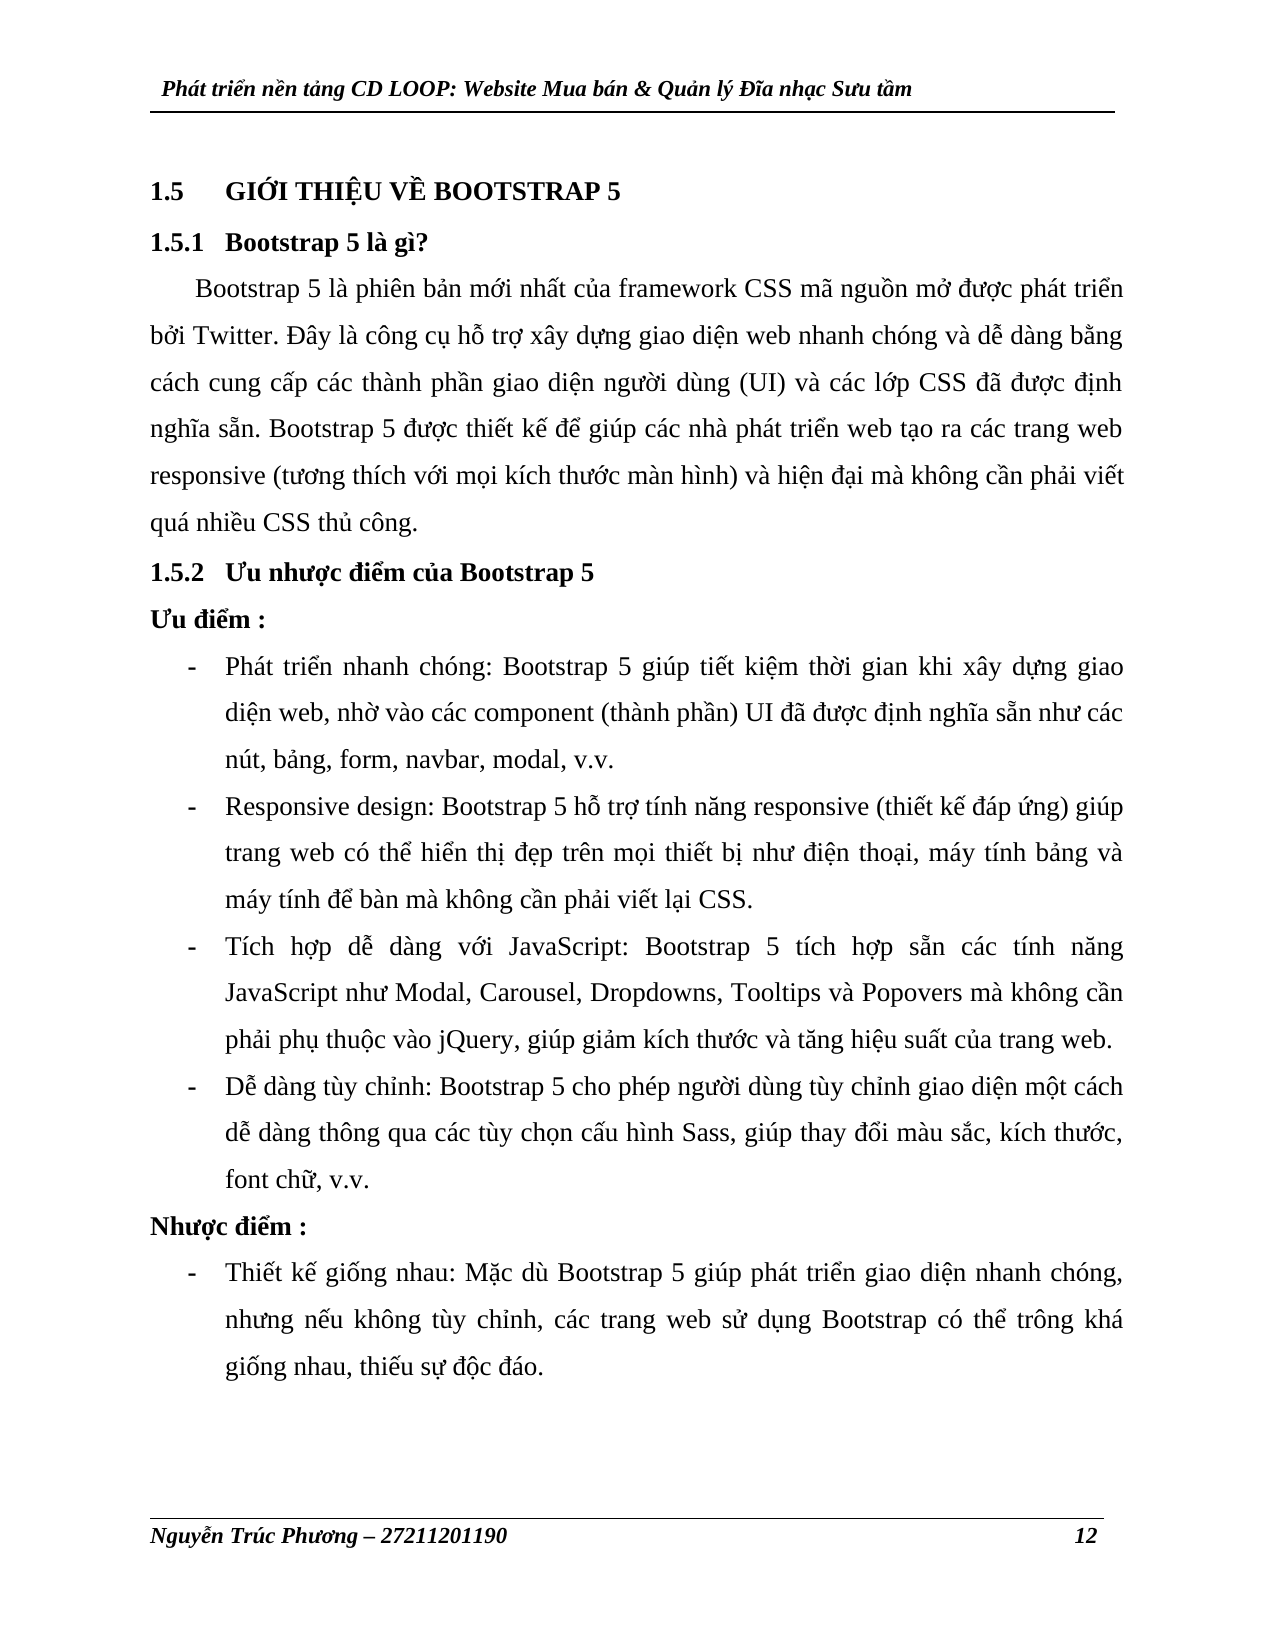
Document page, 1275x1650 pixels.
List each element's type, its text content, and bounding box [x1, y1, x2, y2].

list Thiết kế giống nhau: Mặc dù Bootstrap 5 giúp phát triển giao diện nhanh chóng, nhưng nếu không tùy chỉnh, các trang web sử dụng Bootstrap có thể trông khá giống nhau, thiếu sự độc đáo. [187, 1256, 1125, 1381]
list Phát triển nhanh chóng: Bootstrap 5 giúp tiết kiệm thời gian khi xây dựng giao diện web, nhờ vào các component (thành phần) UI đã được định nghĩa sẵn như các nút, bảng, form, navbar, modal, v.v. [187, 650, 1125, 774]
subtitle 1.5.2 Ưu nhược điểm của Bootstrap 5 [150, 556, 1125, 588]
list Dễ dàng tùy chỉnh: Bootstrap 5 cho phép người dùng tùy chỉnh giao diện một cách dễ dàng thông qua các tùy chọn cấu hình Sass, giúp thay đổi màu sắc, kích thước, font chữ, v.v. [187, 1070, 1125, 1194]
subtitle 1.5 GIỚI THIỆU VỀ BOOTSTRAP 5 [150, 175, 1125, 206]
list Responsive design: Bootstrap 5 hỗ trợ tính năng responsive (thiết kế đáp ứng) giúp trang web có thể hiển thị đẹp trên mọi thiết bị như điện thoại, máy tính bảng và máy tính để bàn mà không cần phải viết lại CSS. [187, 790, 1125, 914]
subtitle 1.5.1 Bootstrap 5 là gì? [150, 226, 1125, 257]
text Ưu điểm : [150, 603, 1125, 634]
text Bootstrap 5 là phiên bản mới nhất của framework CSS mã nguồn mở được phát triển bởi Twitter. Đây là công cụ hỗ trợ xây dựng giao diện web nhanh chóng và dễ dàng bằng cách cung cấp các thành phần giao diện người dùng (UI) và các lớp CSS đã được định nghĩa sẵn. Bootstrap 5 được thiết kế để giúp các nhà phát triển web tạo ra các trang web responsive (tương thích với mọi kích thước màn hình) và hiện đại mà không cần phải viết quá nhiều CSS thủ công. [150, 272, 1125, 537]
list Tích hợp dễ dàng với JavaScript: Bootstrap 5 tích hợp sẵn các tính năng JavaScript như Modal, Carousel, Dropdowns, Tooltips và Popovers mà không cần phải phụ thuộc vào jQuery, giúp giảm kích thước và tăng hiệu suất của trang web. [187, 930, 1125, 1054]
text Nhược điểm : [150, 1210, 1125, 1241]
